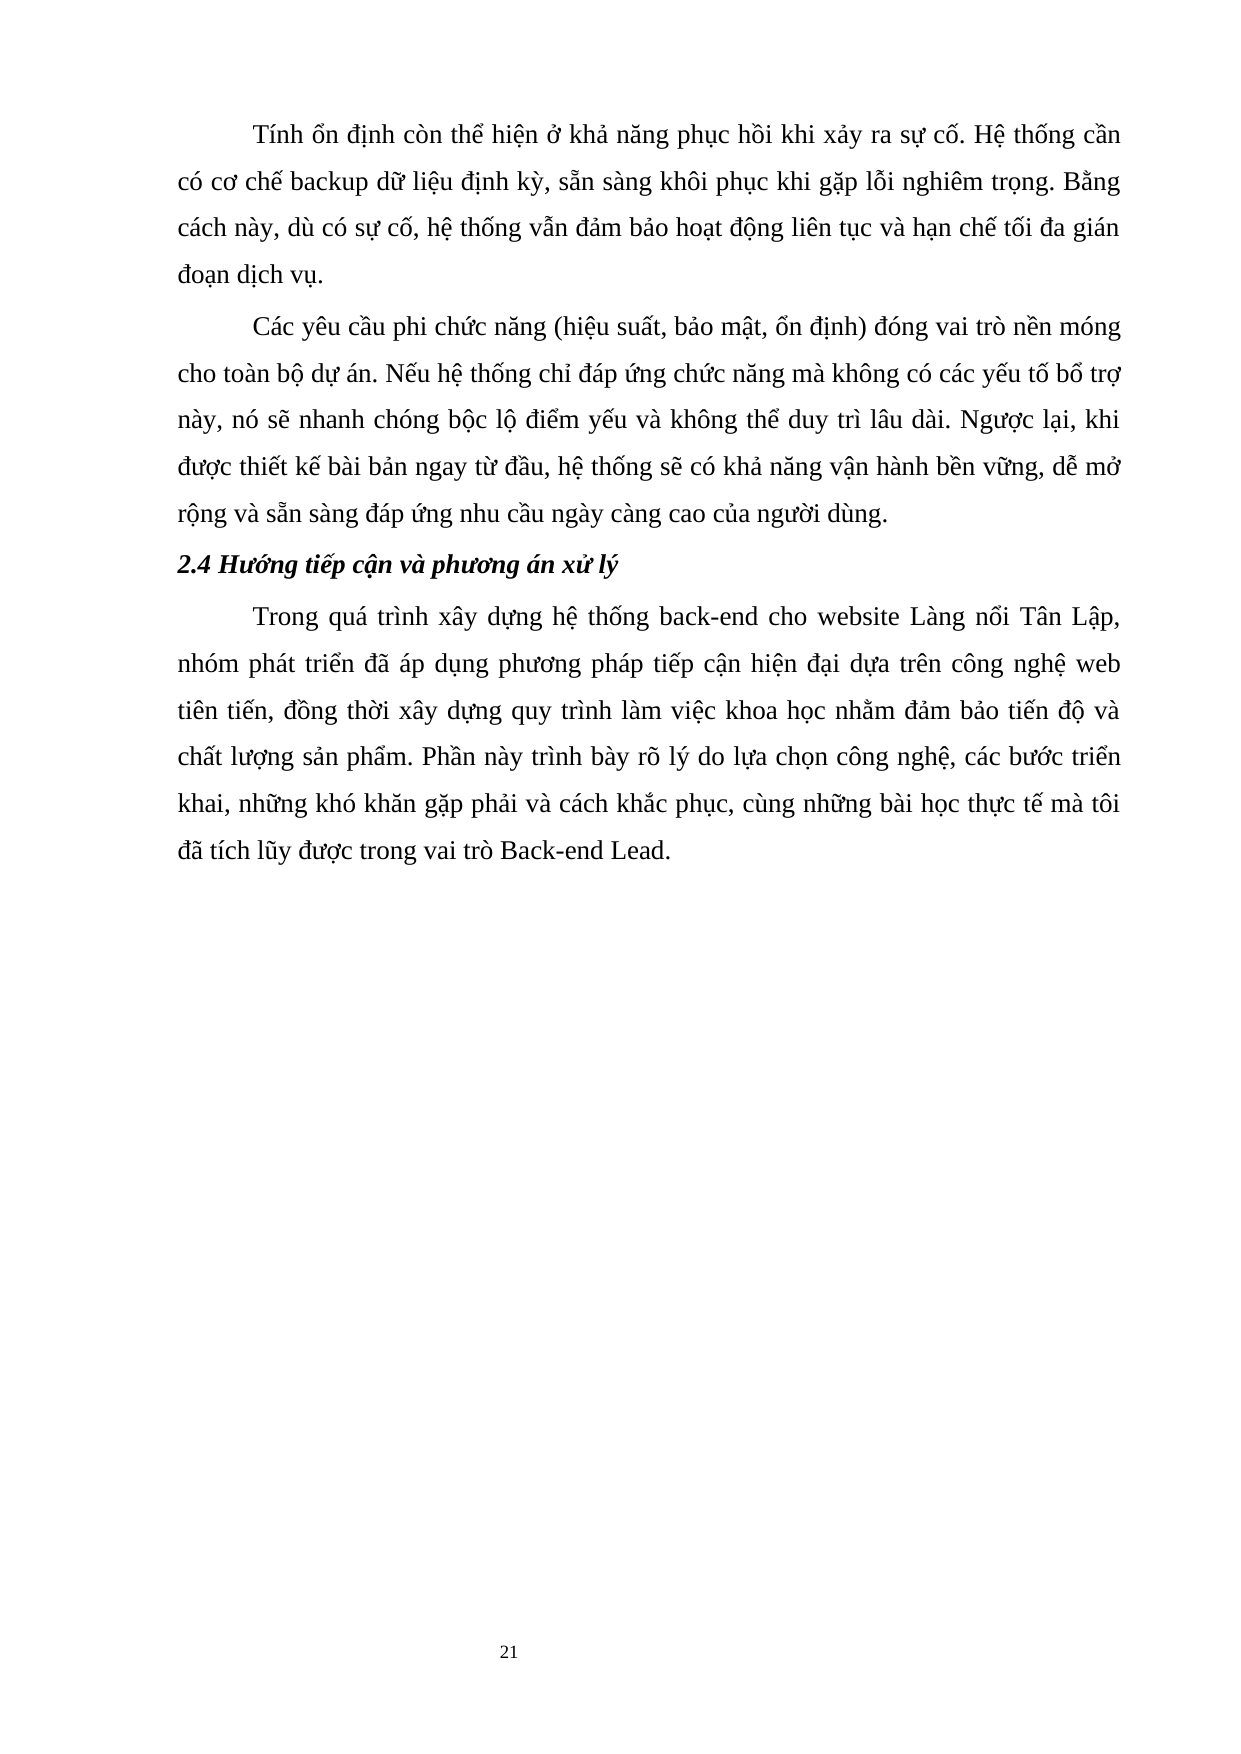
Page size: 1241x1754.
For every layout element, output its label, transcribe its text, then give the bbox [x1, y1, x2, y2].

text Trong quá trình xây dựng hệ thống back-end cho website Làng nổi Tân Lập, nhóm phát triển đã áp dụng phương pháp tiếp cận hiện đại dựa trên công nghệ web tiên tiến, đồng thời xây dựng quy trình làm việc khoa học nhằm đảm bảo tiến độ và chất lượng sản phẩm. Phần này trình bày rõ lý do lựa chọn công nghệ, các bước triển khai, những khó khăn gặp phải và cách khắc phục, cùng những bài học thực tế mà tôi đã tích lũy được trong vai trò Back-end Lead. [177, 600, 1122, 865]
text Các yêu cầu phi chức năng (hiệu suất, bảo mật, ổn định) đóng vai trò nền móng cho toàn bộ dự án. Nếu hệ thống chỉ đáp ứng chức năng mà không có các yếu tố bổ trợ này, nó sẽ nhanh chóng bộc lộ điểm yếu và không thể duy trì lâu dài. Ngược lại, khi được thiết kế bài bản ngay từ đầu, hệ thống sẽ có khả năng vận hành bền vững, dễ mở rộng và sẵn sàng đáp ứng nhu cầu ngày càng cao của người dùng. [177, 310, 1122, 528]
subtitle 2.4 Hướng tiếp cận và phương án xử lý [177, 548, 1122, 580]
text Tính ổn định còn thể hiện ở khả năng phục hồi khi xảy ra sự cố. Hệ thống cần có cơ chế backup dữ liệu định kỳ, sẵn sàng khôi phục khi gặp lỗi nghiêm trọng. Bằng cách này, dù có sự cố, hệ thống vẫn đảm bảo hoạt động liên tục và hạn chế tối đa gián đoạn dịch vụ. [177, 118, 1122, 289]
